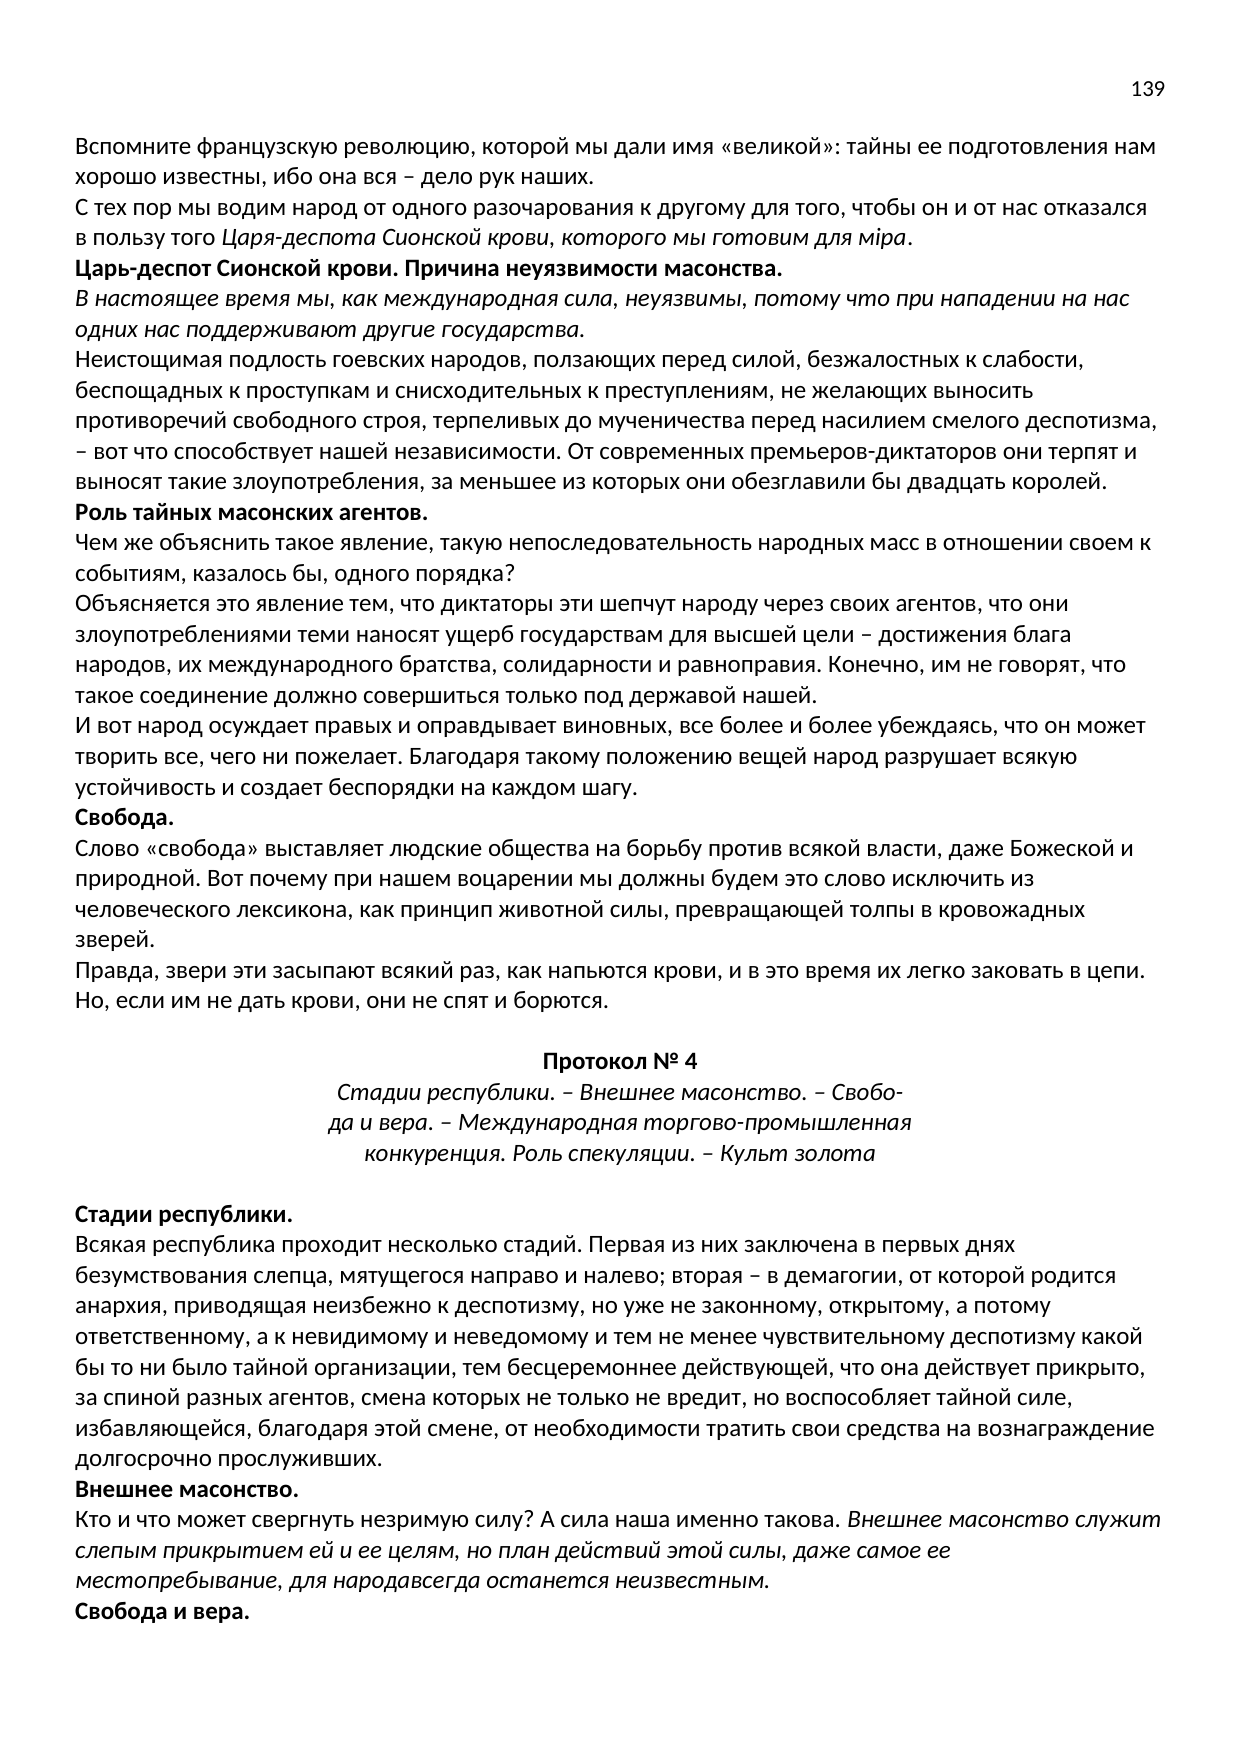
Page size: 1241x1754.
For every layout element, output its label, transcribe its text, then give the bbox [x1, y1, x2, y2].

text Роль тайных масонских агентов. [75, 496, 1165, 527]
text Вспомните французскую революцию, которой мы дали имя «великой»: тайны ее подготовления нам хорошо известны, ибо она вся – дело рук наших. [75, 130, 1165, 191]
text В настоящее время мы, как международная сила, неуязвимы, потому что при нападении на нас одних нас поддерживают другие государства. [75, 282, 1165, 343]
text Внешнее масонство. [75, 1473, 1165, 1503]
text С тех пор мы водим народ от одного разочарования к другому для того, чтобы он и от нас отказался в пользу того Царя-деспота Сионской крови, которого мы готовим для мiрa. [75, 191, 1165, 252]
text Кто и что может свергнуть незримую силу? А сила наша именно такова. Внешнее масонство служит слепым прикрытием ей и ее целям, но план действий этой силы, даже самое ее местопребывание, для народавсегда останется неизвестным. [75, 1503, 1165, 1595]
text Свобода. [75, 801, 1165, 832]
text Стадии республики. [75, 1198, 1165, 1228]
text Протокол № 4 [75, 1045, 1165, 1076]
text да и вера. – Международная торгово-промышленная [75, 1106, 1165, 1137]
text Свобода и вера. [75, 1595, 1165, 1625]
text Всякая республика проходит несколько стадий. Первая из них заключена в первых днях безумствования слепца, мятущегося направо и налево; вторая – в демагогии, от которой родится анархия, приводящая неизбежно к деспотизму, но уже не законному, открытому, а потому ответственному, а к невидимому и неведомому и тем не менее чувствительному деспотизму какой бы то ни было тайной организации, тем бесцеремоннее действующей, что она действует прикрыто, за спиной разных агентов, смена которых не только не вредит, но воспособляет тайной силе, избавляющейся, благодаря этой смене, от необходимости тратить свои средства на вознаграждение [75, 1228, 1165, 1442]
text И вот народ осуждает правых и оправдывает виновных, все более и более убеждаясь, что он может творить все, чего ни пожелает. Благодаря такому положению вещей народ разрушает всякую устойчивость и создает беспорядки на каждом шагу. [75, 710, 1165, 801]
text долгосрочно прослуживших. [75, 1442, 1165, 1473]
text Слово «свобода» выставляет людские общества на борьбу против всякой власти, даже Божеской и природной. Вот почему при нашем воцарении мы должны будем это слово исключить из человеческого лексикона, как принцип животной силы, превращающей толпы в кровожадных зверей. [75, 832, 1165, 954]
text конкуренция. Роль спекуляции. – Культ золота [75, 1137, 1165, 1167]
text Царь-деспот Сионской крови. Причина неуязвимости масонства. [75, 252, 1165, 282]
text Чем же объяснить такое явление, такую непоследовательность народных масс в отношении своем к событиям, казалось бы, одного порядка? [75, 527, 1165, 588]
text Стадии республики. – Внешнее масонство. – Свобо- [75, 1076, 1165, 1106]
text Объясняется это явление тем, что диктаторы эти шепчут народу через своих агентов, что они злоупотреблениями теми наносят ущерб государствам для высшей цели – достижения блага народов, их международного братства, солидарности и равноправия. Конечно, им не говорят, что такое соединение должно совершиться только под державой нашей. [75, 588, 1165, 710]
text Правда, звери эти засыпают всякий раз, как напьются крови, и в это время их легко заковать в цепи. Но, если им не дать крови, они не спят и борются. [75, 954, 1165, 1015]
text Неистощимая подлость гоевских народов, ползающих перед силой, безжалостных к слабости, беспощадных к проступкам и снисходительных к преступлениям, не желающих выносить противоречий свободного строя, терпеливых до мученичества перед насилием смелого деспотизма, – вот что способствует нашей независимости. От современных премьеров-диктаторов они терпят и выносят такие злоупотребления, за меньшее из которых они обезглавили бы двадцать королей. [75, 343, 1165, 496]
